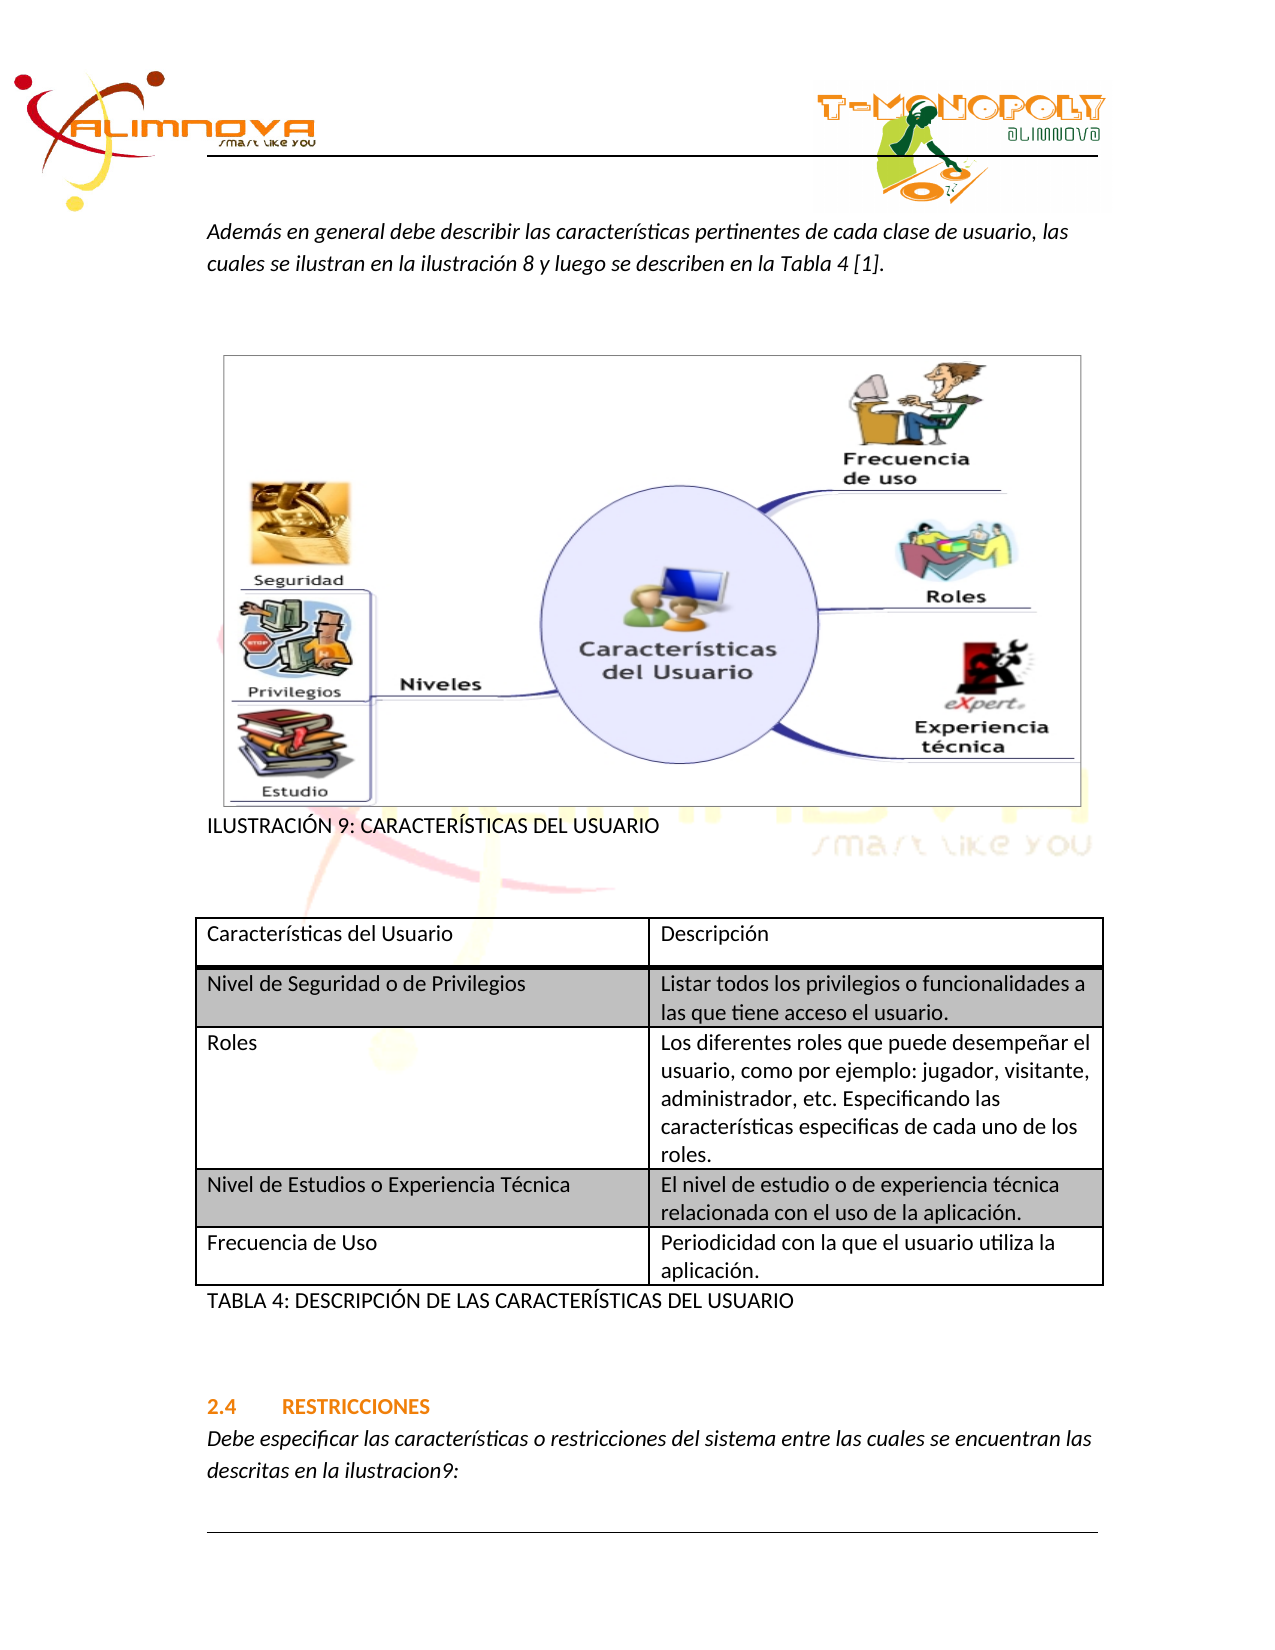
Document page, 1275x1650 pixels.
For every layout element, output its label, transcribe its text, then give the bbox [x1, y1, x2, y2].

table_cell Periodicidad con la que el usuario utiliza la aplicación. [650, 1228, 1102, 1284]
table_cell Listar todos los privilegios o funcionalidades a las que tiene acceso el usuario. [650, 970, 1102, 1026]
table_cell Nivel de Estudios o Experiencia Técnica [197, 1170, 648, 1226]
table_cell Roles [197, 1028, 648, 1168]
table_header Características del Usuario [197, 919, 648, 965]
table_cell El nivel de estudio o de experiencia técnica relacionada con el uso de la aplicación. [650, 1170, 1102, 1226]
table_header Descripción [650, 919, 1102, 965]
picture [223, 355, 1082, 807]
table_cell Los diferentes roles que puede desempeñar el usuario, como por ejemplo: jugador, visitante, administrador, etc. Especificando las características especificas de cada uno de los roles. [650, 1028, 1102, 1168]
picture [812, 80, 1113, 213]
text Además en general debe describir las características pertinentes de cada clase de usuario, las cuales se ilustran en la ilustración 8 y luego se describen en la Tabla 4 [1]. [207, 177, 1098, 277]
text Tabla 4: Descripción de las Características del Usuario [207, 1286, 1098, 1314]
table_cell Frecuencia de Uso [197, 1228, 648, 1284]
table_cell Nivel de Seguridad o de Privilegios [197, 970, 648, 1026]
picture [10, 69, 317, 213]
text Debe especificar las características o restricciones del sistema entre las cuales se encuentran las descritas en la ilustracion9: [207, 1424, 1098, 1484]
subtitle RESTRICCIONES [207, 1392, 1098, 1420]
